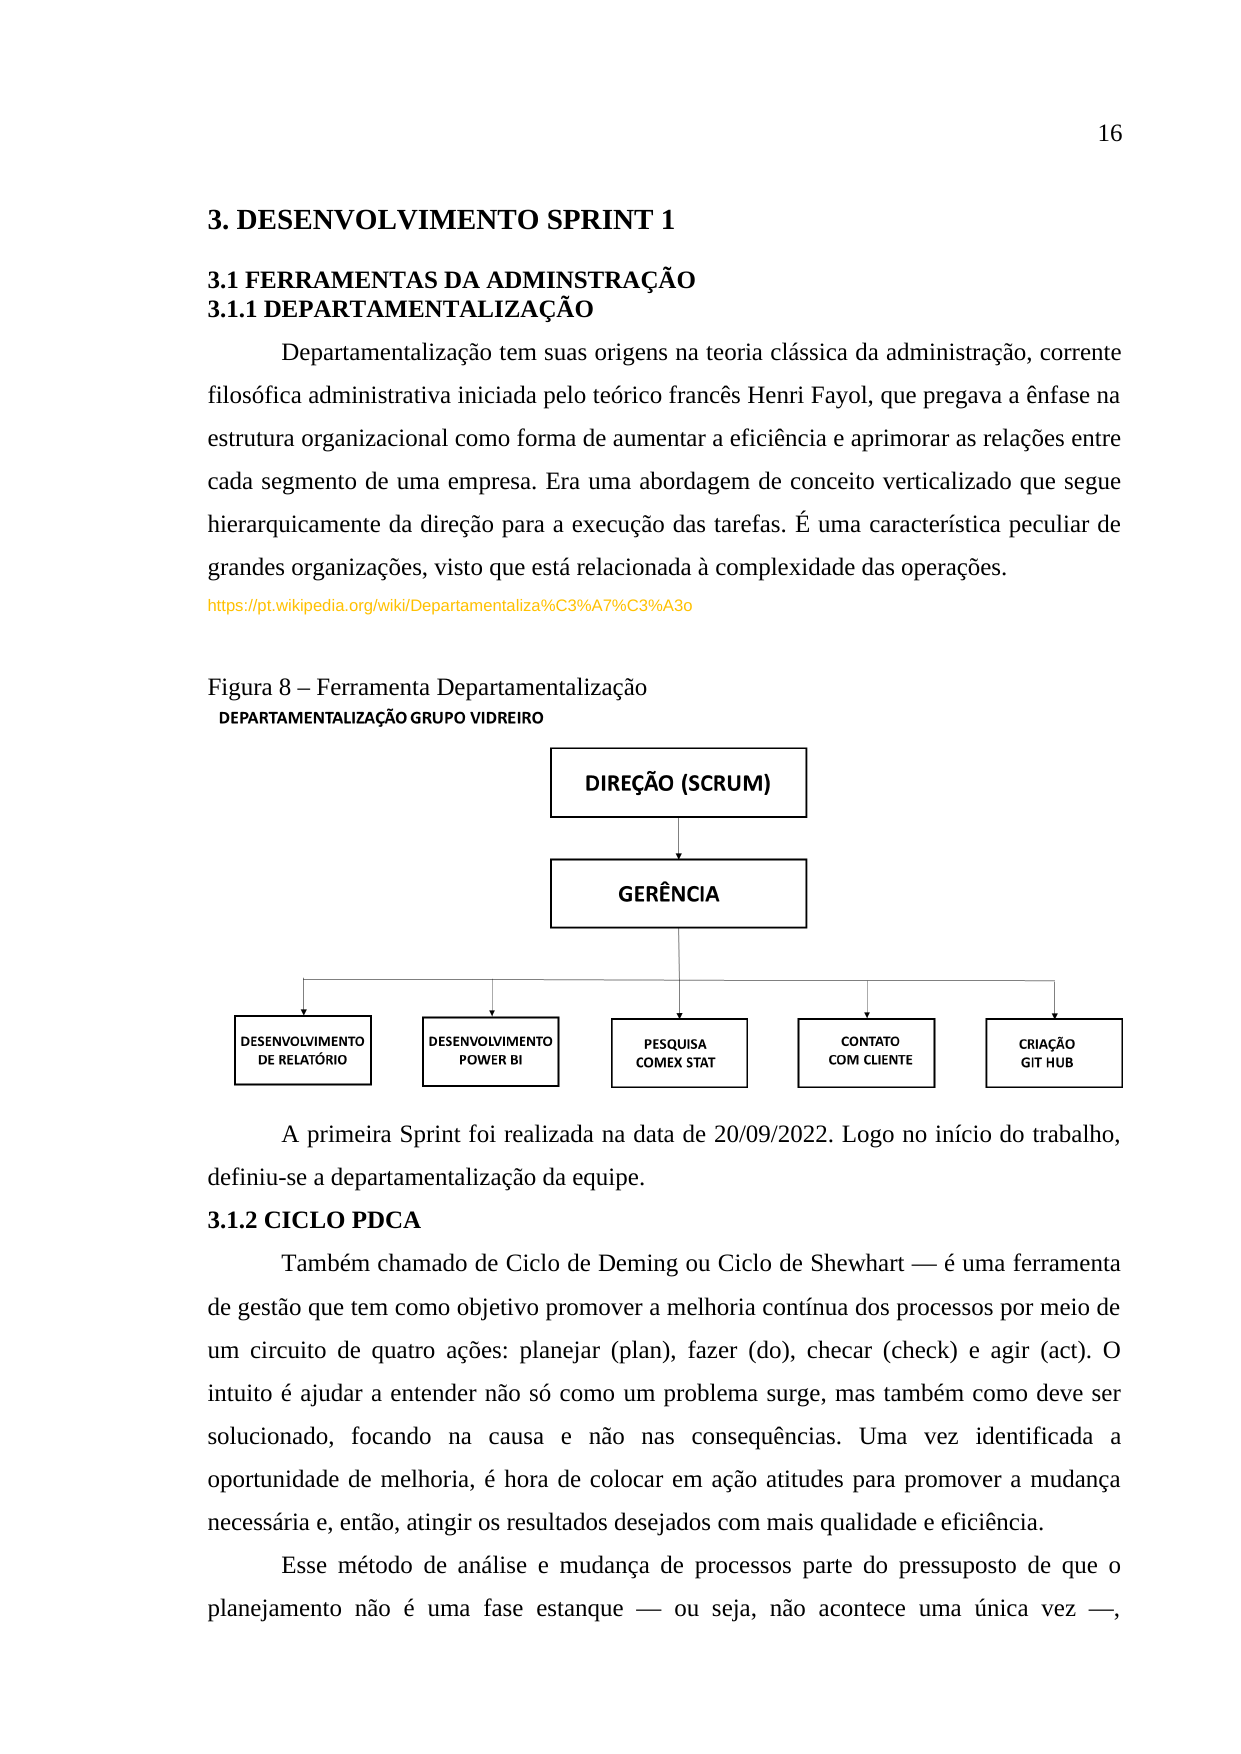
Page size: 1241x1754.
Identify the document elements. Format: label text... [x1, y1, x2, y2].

picture [207, 701, 1123, 1088]
text 3.1.2 CICLO PDCA [207, 1205, 1122, 1234]
text Figura 8 – Ferramenta Departamentalização [207, 672, 1122, 701]
text A primeira Sprint foi realizada na data de 20/09/2022. Logo no início do trabalho, definiu-se a departamentalização da equipe. [207, 1119, 1122, 1191]
text 3.1 FERRAMENTAS DA ADMINSTRAÇÃO [207, 265, 1122, 294]
subtitle 3. DESENVOLVIMENTO SPRINT 1 [207, 202, 1122, 236]
text 3.1.1 DEPARTAMENTALIZAÇÃO [207, 294, 1122, 322]
text https://pt.wikipedia.org/wiki/Departamentaliza%C3%A7%C3%A3o [207, 596, 1122, 615]
text Também chamado de Ciclo de Deming ou Ciclo de Shewhart — é uma ferramenta de gestão que tem como objetivo promover a melhoria contínua dos processos por meio de um circuito de quatro ações: planejar (plan), fazer (do), checar (check) e agir (act). O intuito é ajudar a entender não só como um problema surge, mas também como deve ser solucionado, focando na causa e não nas consequências. Uma vez identificada a oportunidade de melhoria, é hora de colocar em ação atitudes para promover a mudança necessária e, então, atingir os resultados desejados com mais qualidade e eficiência. [207, 1248, 1122, 1536]
text Departamentalização tem suas origens na teoria clássica da administração, corrente filosófica administrativa iniciada pelo teórico francês Henri Fayol, que pregava a ênfase na estrutura organizacional como forma de aumentar a eficiência e aprimorar as relações entre cada segmento de uma empresa. Era uma abordagem de conceito verticalizado que segue hierarquicamente da direção para a execução das tarefas. É uma característica peculiar de grandes organizações, visto que está relacionada à complexidade das operações. [207, 337, 1122, 581]
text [207, 1550, 1122, 1622]
